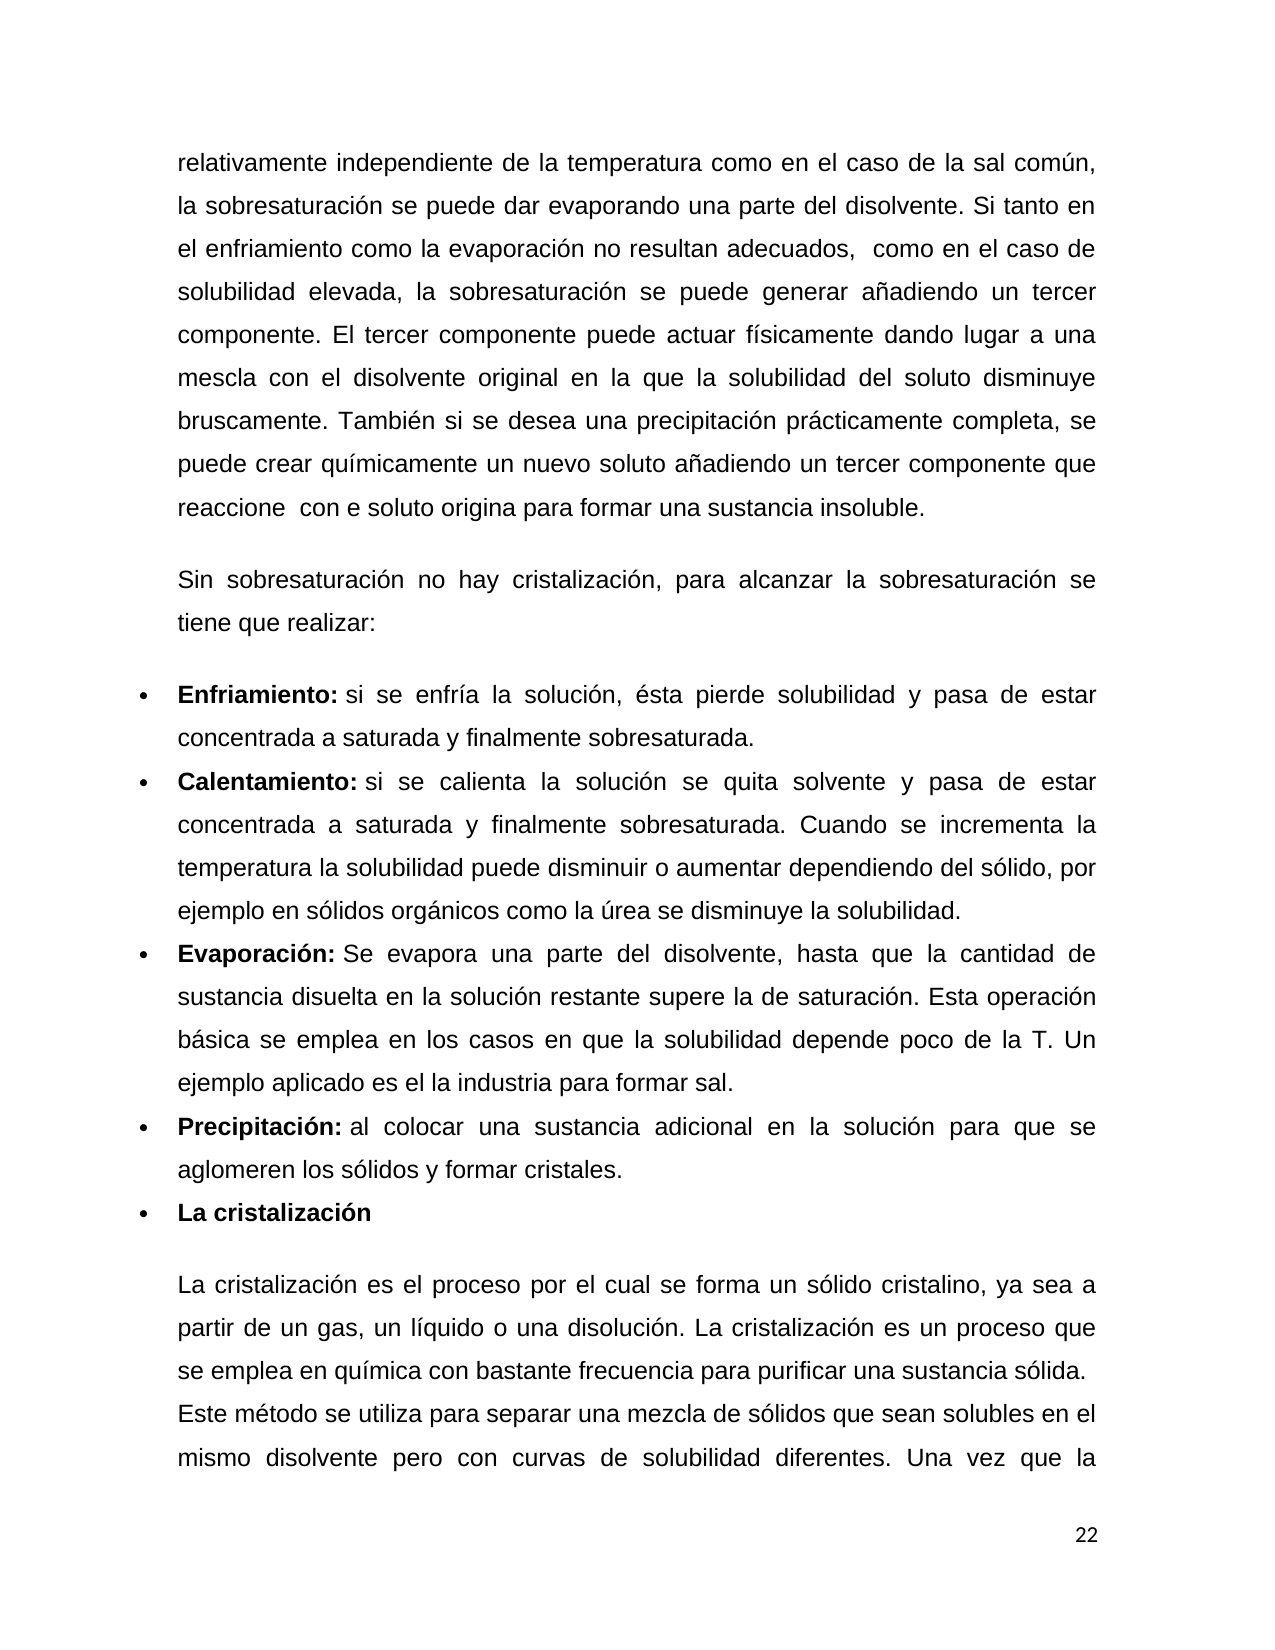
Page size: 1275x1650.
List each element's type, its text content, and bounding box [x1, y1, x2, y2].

list Calentamiento: si se calienta la solución se quita solvente y pasa de estar concentrada a saturada y finalmente sobresaturada. Cuando se incrementa la temperatura la solubilidad puede disminuir o aumentar dependiendo del sólido, por ejemplo en sólidos orgánicos como la úrea se disminuye la solubilidad. [140, 767, 1098, 925]
list Precipitación: al colocar una sustancia adicional en la solución para que se aglomeren los sólidos y formar cristales. [140, 1112, 1098, 1183]
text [177, 148, 1098, 521]
text La cristalización es el proceso por el cual se forma un sólido cristalino, ya sea a partir de un gas, un líquido o una disolución. La cristalización es un proceso que se emplea en química con bastante frecuencia para purificar una sustancia sólida. [177, 1270, 1098, 1385]
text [177, 1399, 1098, 1471]
list Evaporación: Se evapora una parte del disolvente, hasta que la cantidad de sustancia disuelta en la solución restante supere la de saturación. Esta operación básica se emplea en los casos en que la solubilidad depende poco de la T. Un ejemplo aplicado es el la industria para formar sal. [140, 939, 1098, 1097]
list Enfriamiento: si se enfría la solución, ésta pierde solubilidad y pasa de estar concentrada a saturada y finalmente sobresaturada. [140, 680, 1098, 752]
list La cristalización [140, 1198, 1098, 1227]
text Sin sobresaturación no hay cristalización, para alcanzar la sobresaturación se tiene que realizar: [177, 594, 1098, 637]
